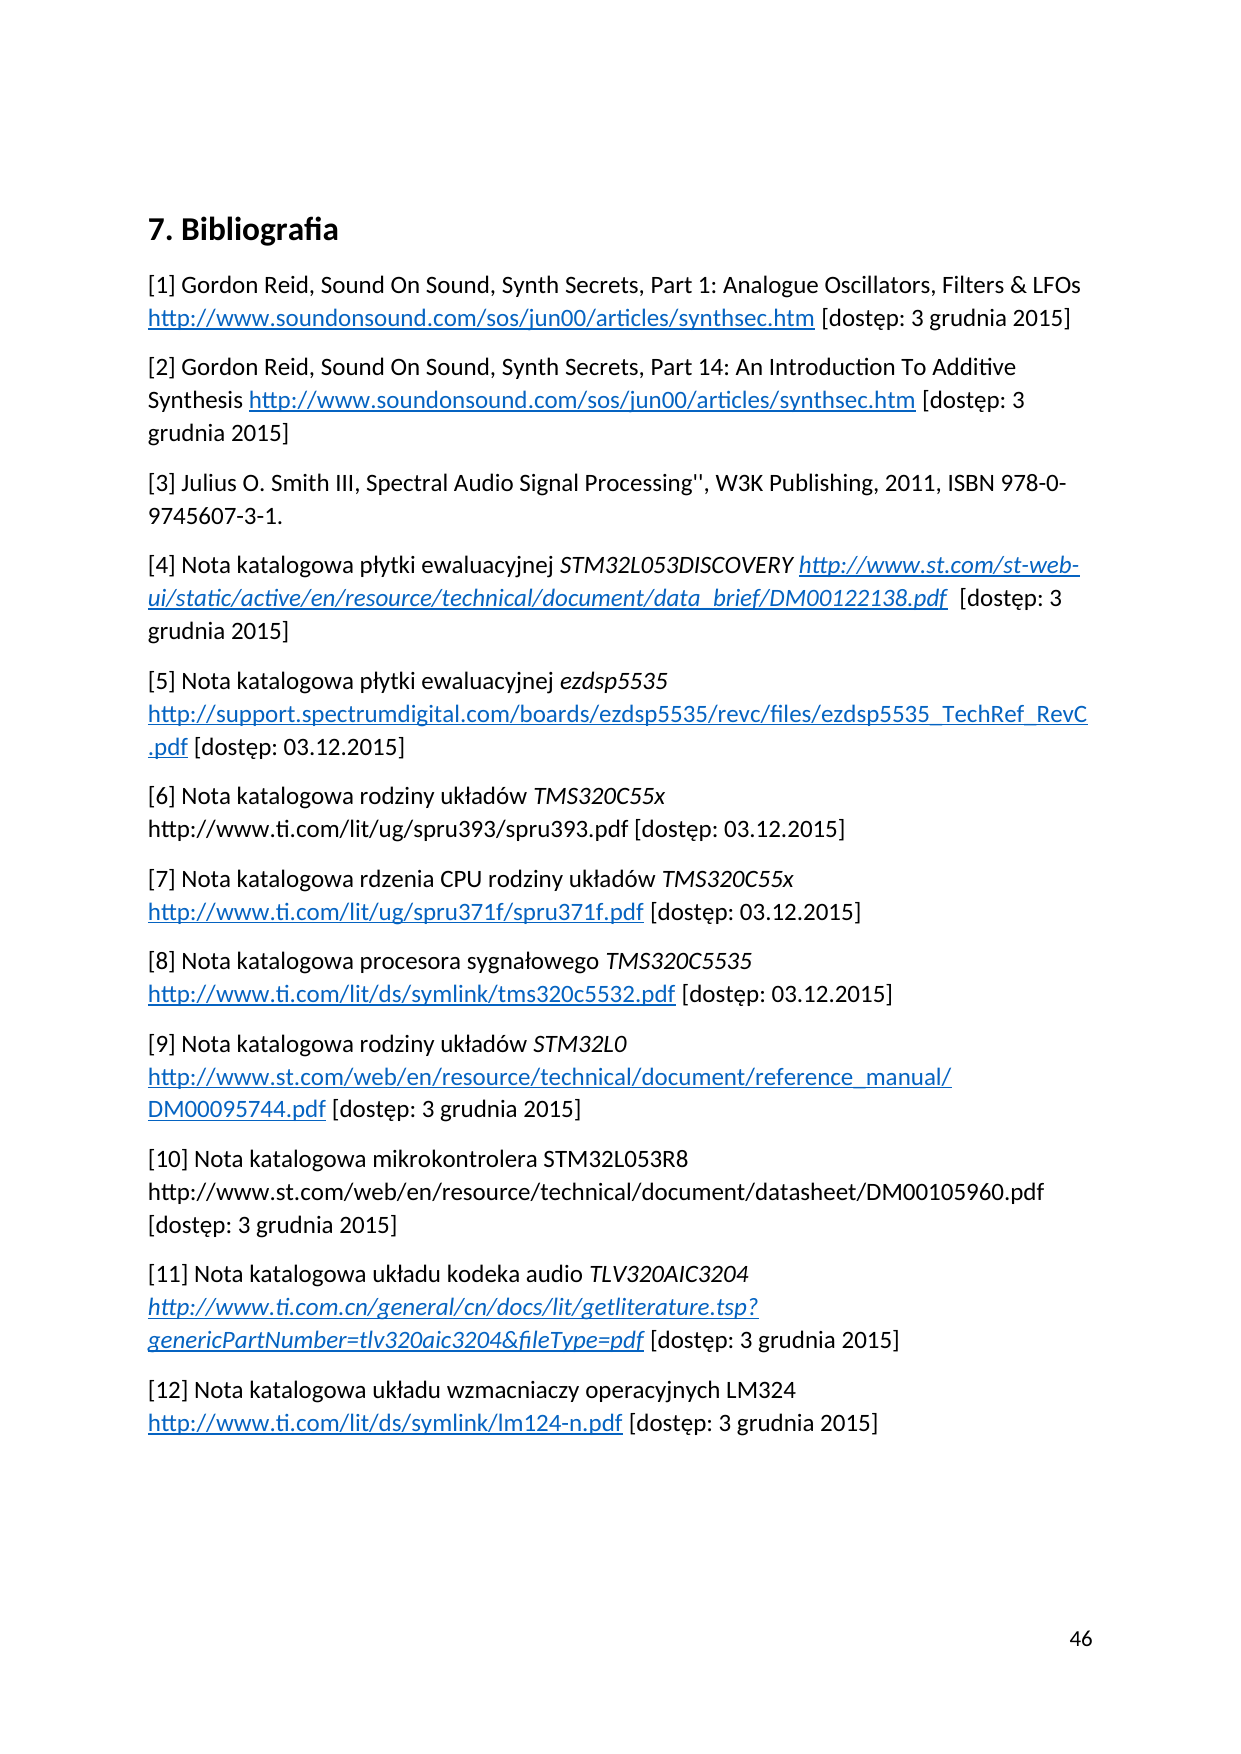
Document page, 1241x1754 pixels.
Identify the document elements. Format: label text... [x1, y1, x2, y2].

text 7. Bibliografia [148, 208, 1092, 249]
text [6] Nota katalogowa rodziny układów TMS320C55x http://www.ti.com/lit/ug/spru393/spru393.pdf [dostęp: 03.12.2015] [148, 780, 1092, 844]
text [5] Nota katalogowa płytki ewaluacyjnej ezdsp5535 http://support.spectrumdigital.com/boards/ezdsp5535/revc/files/ezdsp5535_TechRef_RevC.pdf [dostęp: 03.12.2015] [148, 665, 1092, 761]
text [8] Nota katalogowa procesora sygnałowego TMS320C5535 http://www.ti.com/lit/ds/symlink/tms320c5532.pdf [dostęp: 03.12.2015] [148, 945, 1092, 1009]
text [11] Nota katalogowa układu kodeka audio TLV320AIC3204 http://www.ti.com.cn/general/cn/docs/lit/getliterature.tsp?genericPartNumber=tlv320aic3204&fileType=pdf [dostęp: 3 grudnia 2015] [148, 1258, 1092, 1355]
text [3] Julius O. Smith III, Spectral Audio Signal Processing'', W3K Publishing, 2011, ISBN 978-0-9745607-3-1. [148, 467, 1092, 530]
text [9] Nota katalogowa rodziny układów STM32L0 http://www.st.com/web/en/resource/technical/document/reference_manual/DM00095744.pdf [dostęp: 3 grudnia 2015] [148, 1028, 1092, 1124]
text [7] Nota katalogowa rdzenia CPU rodziny układów TMS320C55x http://www.ti.com/lit/ug/spru371f/spru371f.pdf [dostęp: 03.12.2015] [148, 863, 1092, 926]
text [10] Nota katalogowa mikrokontrolera STM32L053R8 http://www.st.com/web/en/resource/technical/document/datasheet/DM00105960.pdf [dostęp: 3 grudnia 2015] [148, 1143, 1092, 1239]
text [1] Gordon Reid, Sound On Sound, Synth Secrets, Part 1: Analogue Oscillators, Filters & LFOs http://www.soundonsound.com/sos/jun00/articles/synthsec.htm [dostęp: 3 grudnia 2015] [148, 269, 1092, 332]
text [2] Gordon Reid, Sound On Sound, Synth Secrets, Part 14: An Introduction To Additive Synthesis http://www.soundonsound.com/sos/jun00/articles/synthsec.htm [dostęp: 3 grudnia 2015] [148, 351, 1092, 448]
text [4] Nota katalogowa płytki ewaluacyjnej STM32L053DISCOVERY http://www.st.com/st-web-ui/static/active/en/resource/technical/document/data_brief/DM00122138.pdf [dostęp: 3 grudnia 2015] [148, 549, 1092, 646]
text [12] Nota katalogowa układu wzmacniaczy operacyjnych LM324 http://www.ti.com/lit/ds/symlink/lm124-n.pdf [dostęp: 3 grudnia 2015] [148, 1374, 1092, 1437]
